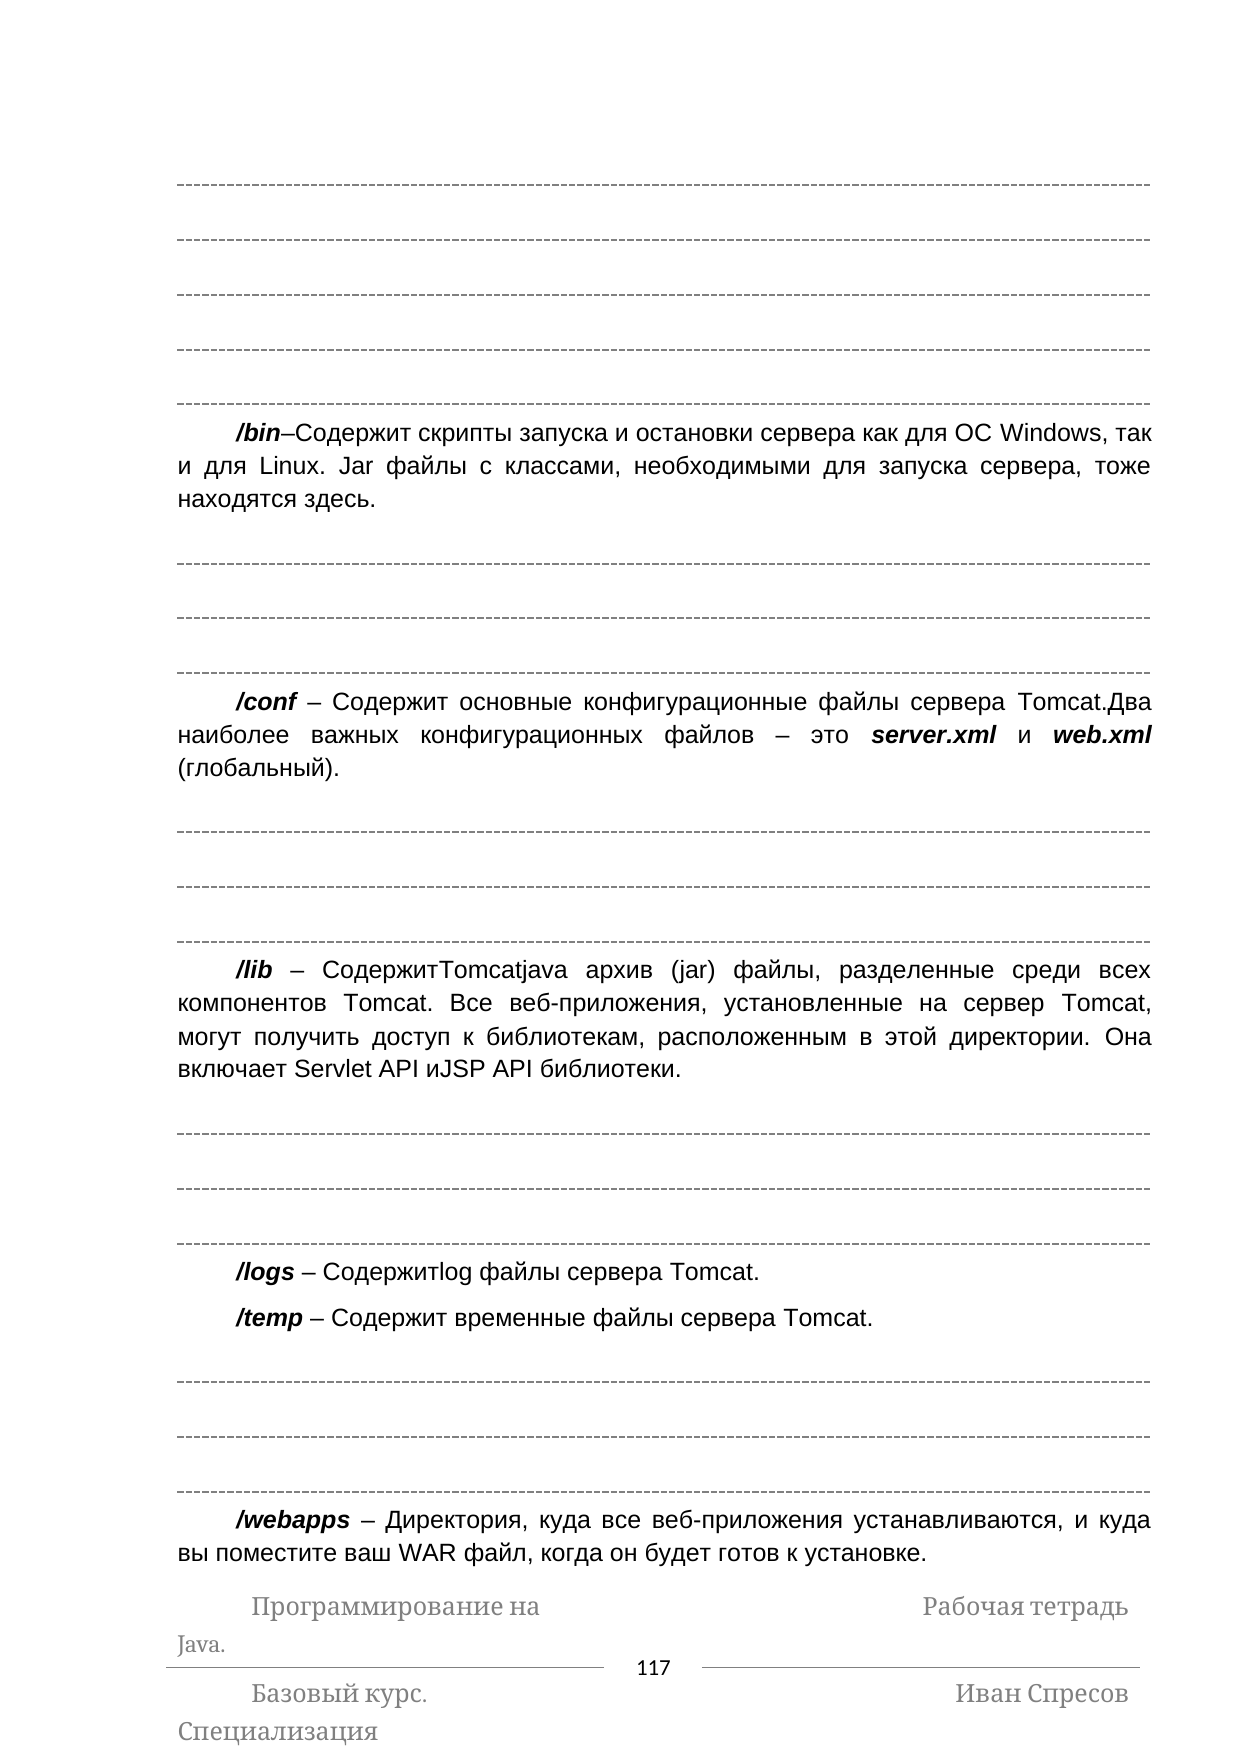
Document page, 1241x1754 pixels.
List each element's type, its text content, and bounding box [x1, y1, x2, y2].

text /temp – Содержит временные файлы сервера Tomcat. [177, 1303, 1152, 1331]
text /logs – Содержитlog файлы сервера Tomcat. [177, 1257, 1152, 1286]
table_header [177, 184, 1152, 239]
text /bin–Содержит скрипты запуска и остановки сервера как для ОС Windows, так и для Linux. Jar файлы с классами, необходимыми для запуска сервера, тоже находятся здесь. [177, 418, 1152, 513]
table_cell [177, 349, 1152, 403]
text /lib – СодержитTomcatjava архив (jar) файлы, разделенные среди всех компонентов Tomcat. Все веб-приложения, установленные на сервер Tomcat, могут получить доступ к библиотекам, расположенным в этой директории. Она включает Servlet API иJSP API библиотеки. [177, 955, 1152, 1083]
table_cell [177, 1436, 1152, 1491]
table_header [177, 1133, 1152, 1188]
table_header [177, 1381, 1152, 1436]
text /conf – Содержит основные конфигурационные файлы сервера Tomcat.Два наиболее важных конфигурационных файлов – это server.xml и web.xml (глобальный). [177, 687, 1152, 781]
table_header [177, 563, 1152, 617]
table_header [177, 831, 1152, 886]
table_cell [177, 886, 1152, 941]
text /webapps – Директория, куда все веб-приложения устанавливаются, и куда вы поместите ваш WAR файл, когда он будет готов к установке. [177, 1505, 1152, 1567]
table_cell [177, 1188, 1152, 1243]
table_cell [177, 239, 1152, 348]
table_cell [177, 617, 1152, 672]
